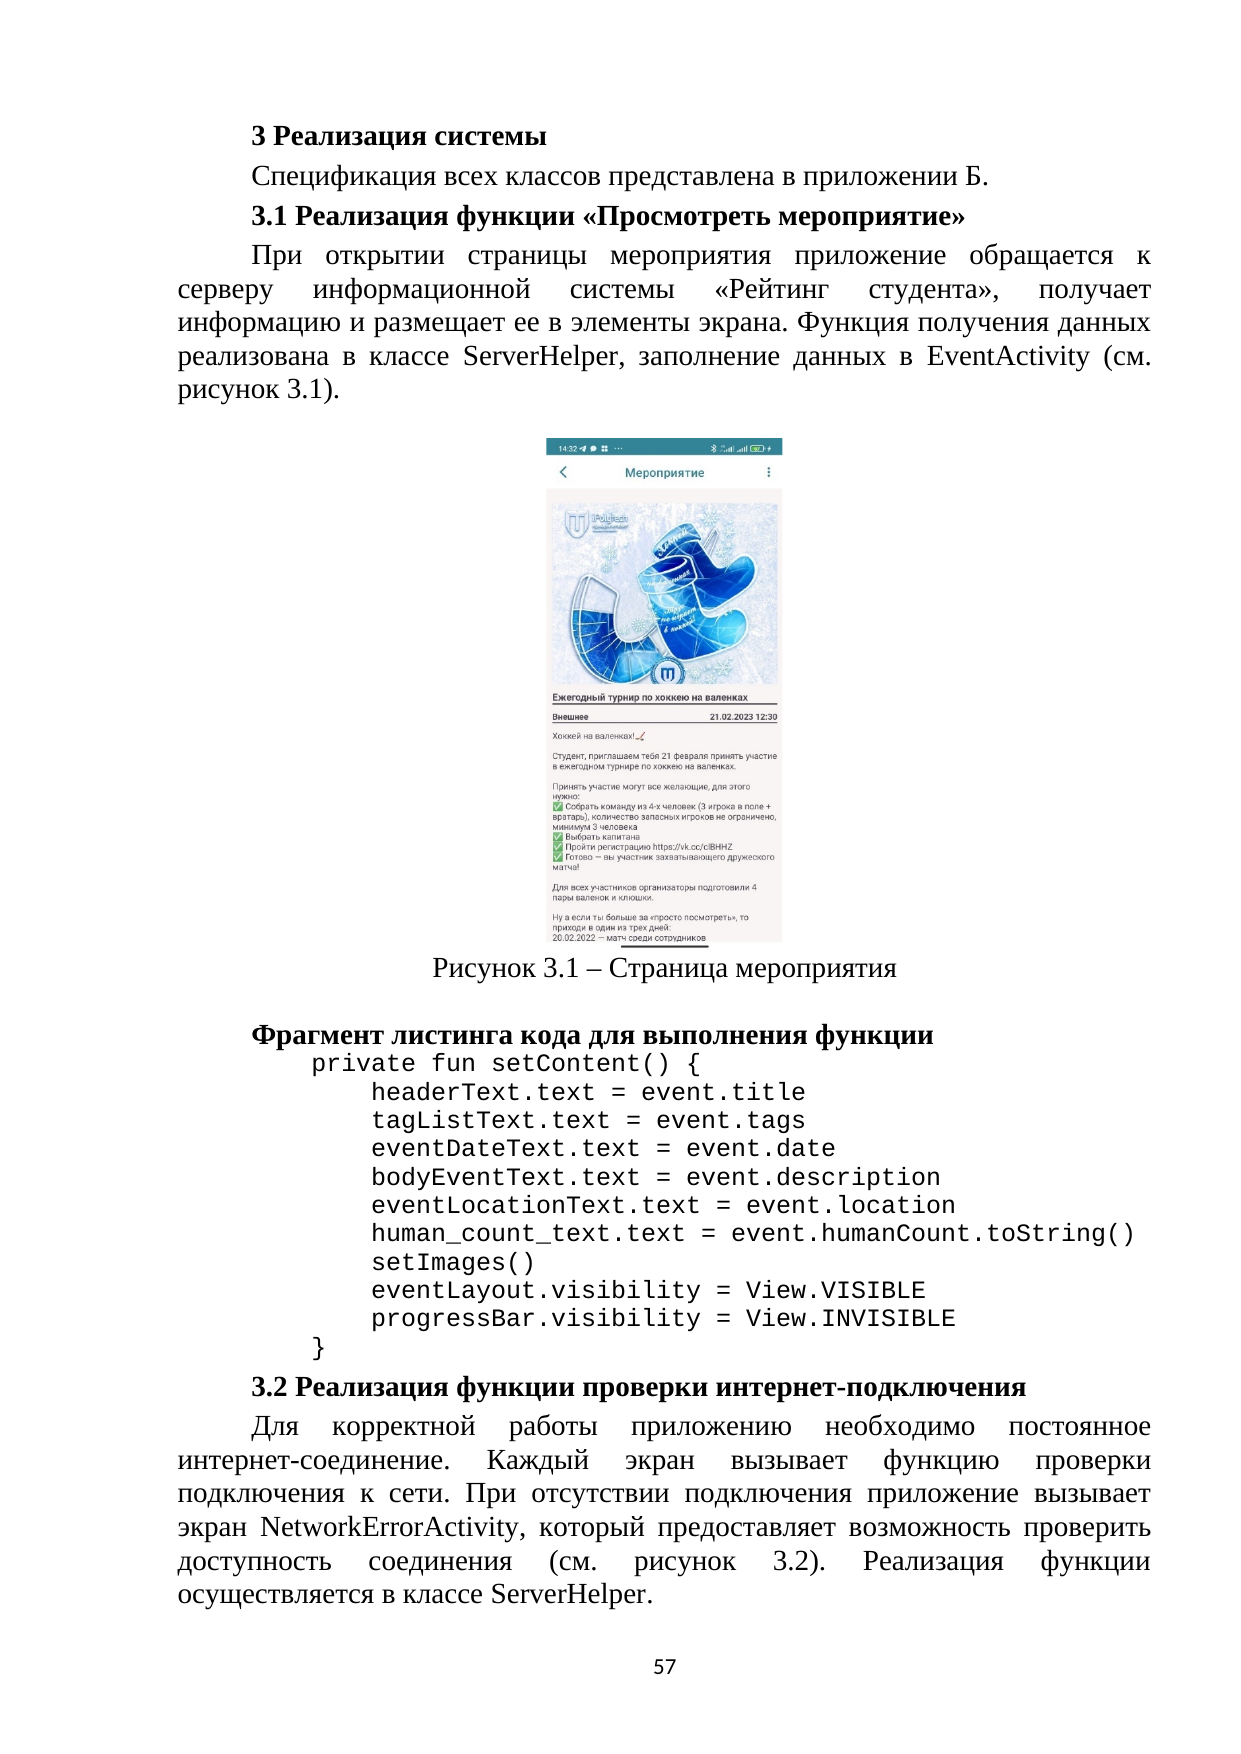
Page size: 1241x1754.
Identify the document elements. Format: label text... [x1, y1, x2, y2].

text private fun setContent() { [177, 1051, 1152, 1079]
text 3.2 Реализация функции проверки интернет-подключения [177, 1369, 1152, 1402]
text Рисунок 3.1 – Страница мероприятия [177, 950, 1152, 984]
text eventLocationText.text = event.location [177, 1192, 1152, 1221]
text setImages() [177, 1249, 1152, 1277]
picture [546, 438, 783, 951]
text 3 Реализация системы [177, 118, 1152, 152]
text eventDateText.text = event.date [177, 1136, 1152, 1164]
text human_count_text.text = event.humanCount.toString() [177, 1221, 1152, 1249]
text tagListText.text = event.tags [177, 1107, 1152, 1136]
text } [177, 1334, 1152, 1362]
text eventLayout.visibility = View.VISIBLE [177, 1277, 1152, 1306]
text progressBar.visibility = View.INVISIBLE [177, 1306, 1152, 1334]
text bodyEventText.text = event.description [177, 1164, 1152, 1192]
text При открытии страницы мероприятия приложение обращается к серверу информационной системы «Рейтинг студента», получает информацию и размещает ее в элементы экрана. Функция получения данных реализована в классе ServerHelper, заполнение данных в EventActivity (см. рисунок 3.1). [177, 237, 1152, 405]
text headerText.text = event.title [177, 1079, 1152, 1107]
text Для корректной работы приложению необходимо постоянное интернет-соединение. Каждый экран вызывает функцию проверки подключения к сети. При отсутствии подключения приложение вызывает экран NetworkErrorActivity, который предоставляет возможность проверить доступность соединения (см. рисунок 3.2). Реализация функции осуществляется в классе ServerHelper. [177, 1408, 1152, 1610]
text Фрагмент листинга кода для выполнения функции [177, 1017, 1152, 1051]
text 3.1 Реализация функции «Просмотреть мероприятие» [177, 198, 1152, 231]
text Спецификация всех классов представлена в приложении Б. [177, 158, 1152, 191]
